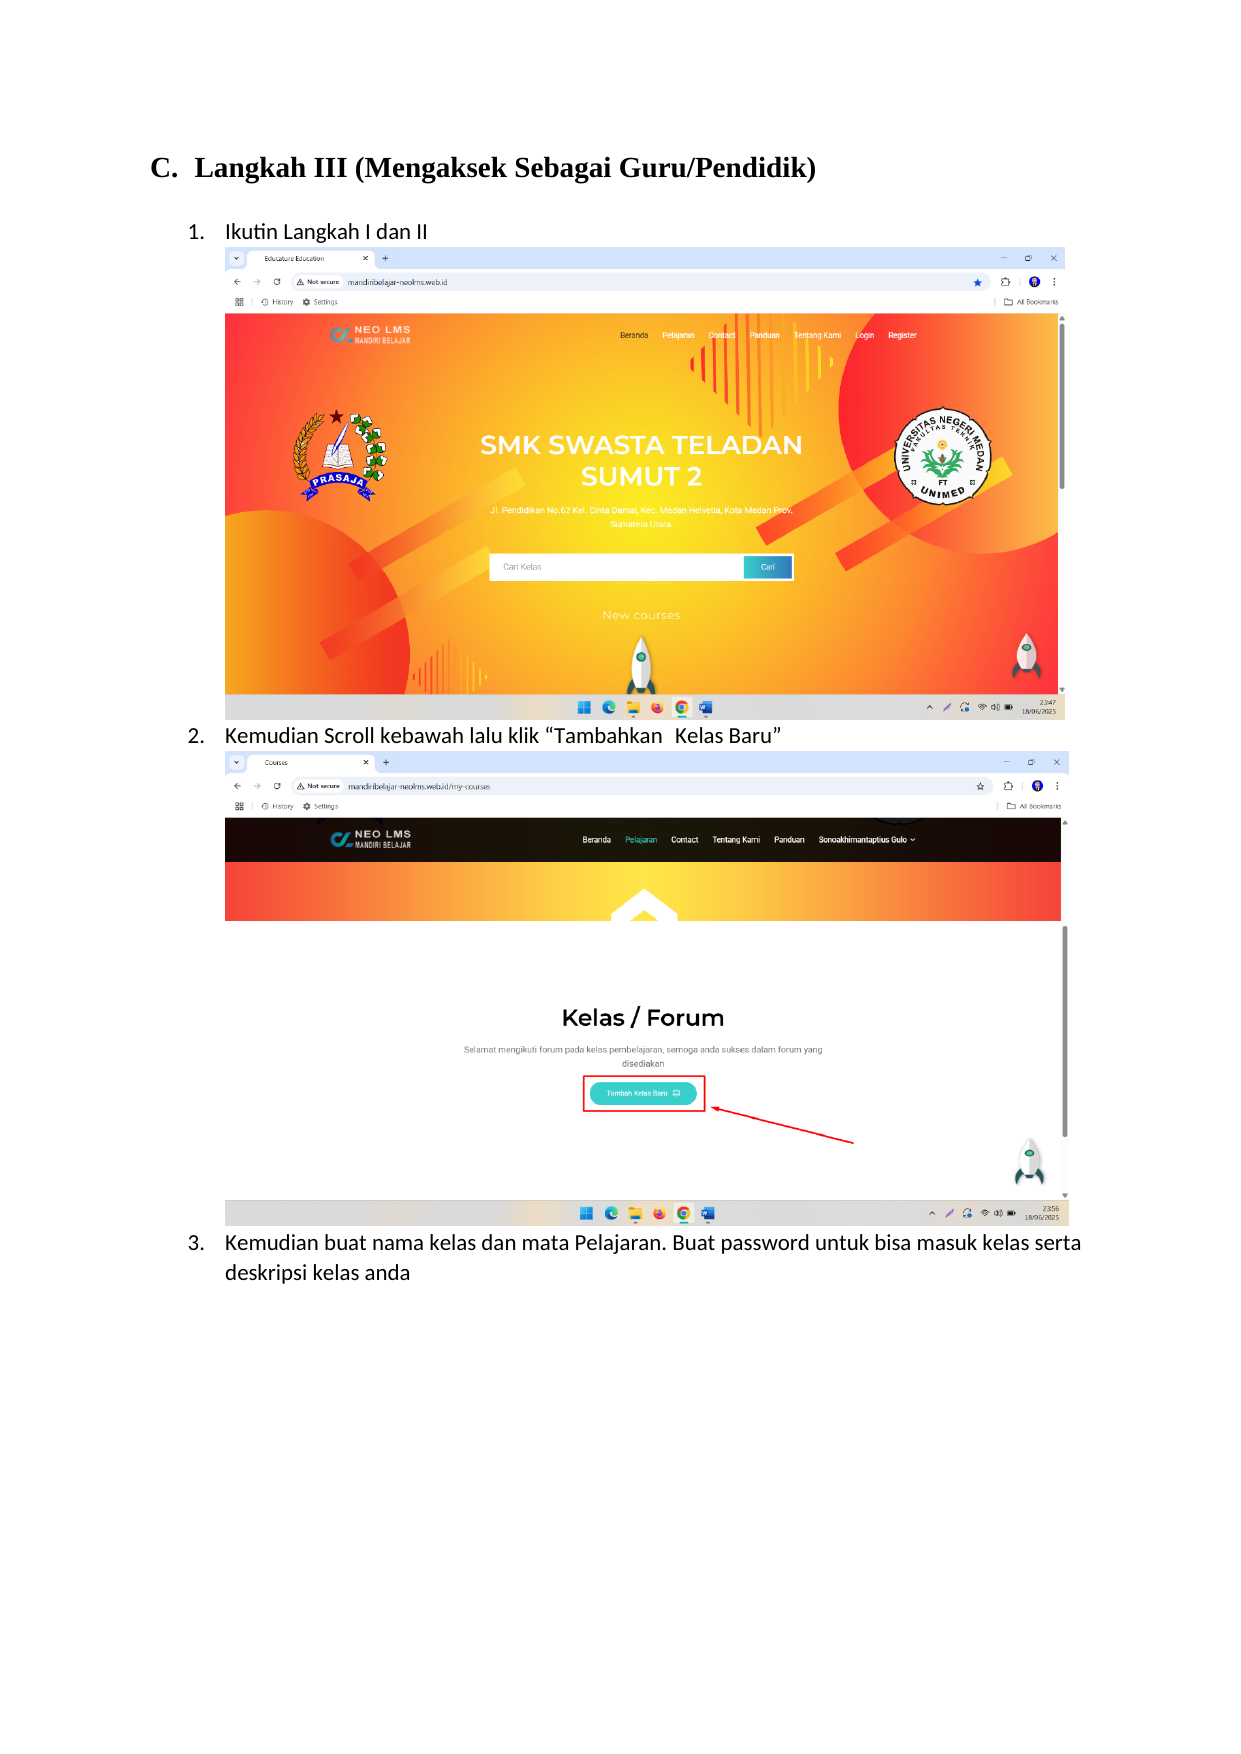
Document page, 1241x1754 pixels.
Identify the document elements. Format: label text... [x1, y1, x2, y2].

list Kemudian buat nama kelas dan mata Pelajaran. Buat password untuk bisa masuk kelas serta deskripsi kelas anda [187, 1228, 1090, 1286]
picture [225, 247, 1065, 720]
list Ikutin Langkah I dan II [187, 217, 1090, 245]
list Kemudian Scroll kebawah lalu klik “Tambahkan Kelas Baru” [187, 721, 1090, 749]
picture [225, 751, 1069, 1226]
list Langkah III (Mengaksek Sebagai Guru/Pendidik) [150, 150, 1090, 183]
